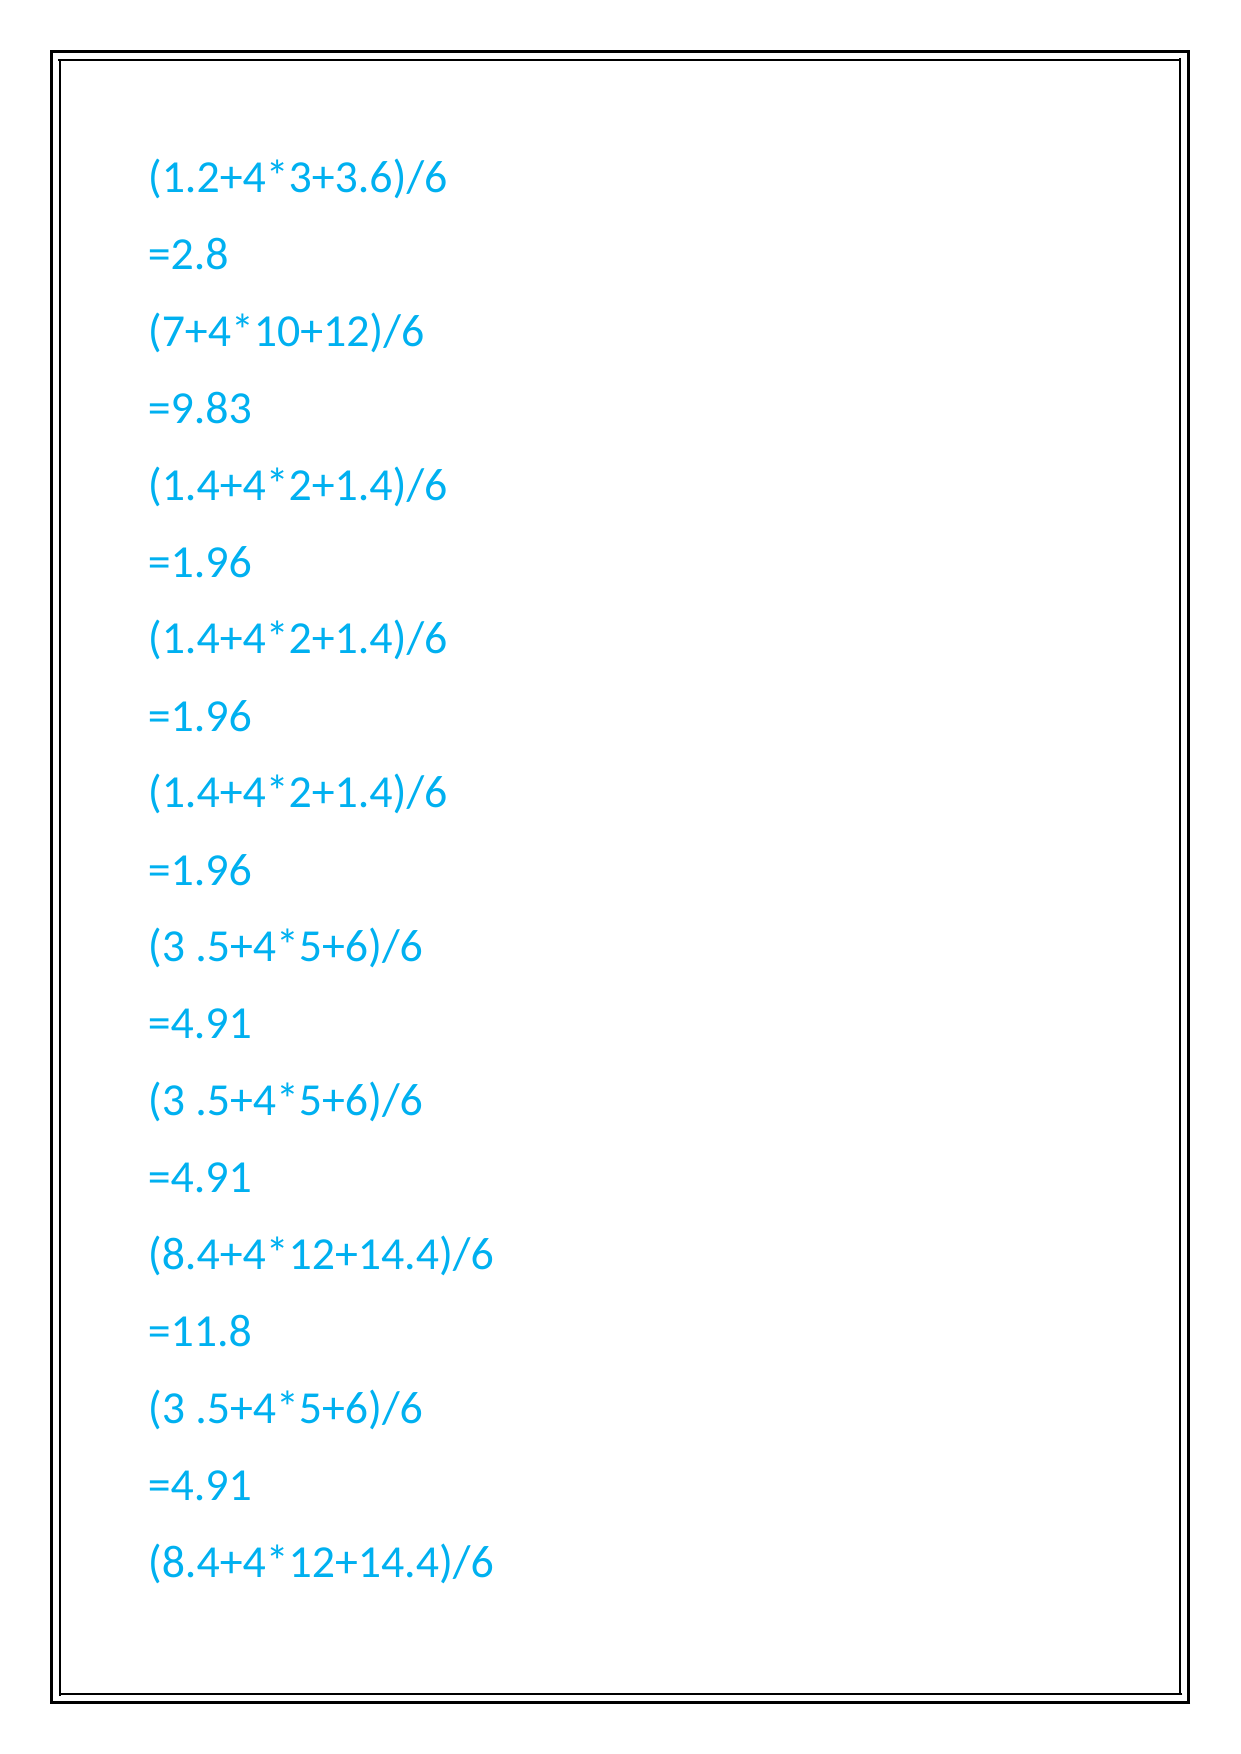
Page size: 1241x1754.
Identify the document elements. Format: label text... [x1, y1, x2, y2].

text =1.96 [148, 532, 1093, 588]
text (3 .5+4*5+6)/6 [148, 917, 1093, 973]
text =4.91 [148, 1456, 1093, 1512]
text (7+4*10+12)/6 [148, 302, 1093, 357]
text (8.4+4*12+14.4)/6 [148, 1533, 1093, 1589]
text (1.4+4*2+1.4)/6 [148, 456, 1093, 511]
text (1.4+4*2+1.4)/6 [148, 609, 1093, 665]
text =9.83 [148, 378, 1093, 434]
text (3 .5+4*5+6)/6 [148, 1071, 1093, 1127]
text (1.2+4*3+3.6)/6 [148, 148, 1093, 203]
text =4.91 [148, 1148, 1093, 1204]
text =1.96 [148, 840, 1093, 896]
text =2.8 [148, 224, 1093, 281]
text (3 .5+4*5+6)/6 [148, 1379, 1093, 1435]
text =11.8 [148, 1302, 1093, 1358]
text (8.4+4*12+14.4)/6 [148, 1225, 1093, 1281]
text =1.96 [148, 686, 1093, 742]
text (1.4+4*2+1.4)/6 [148, 763, 1093, 819]
text =4.91 [148, 994, 1093, 1050]
